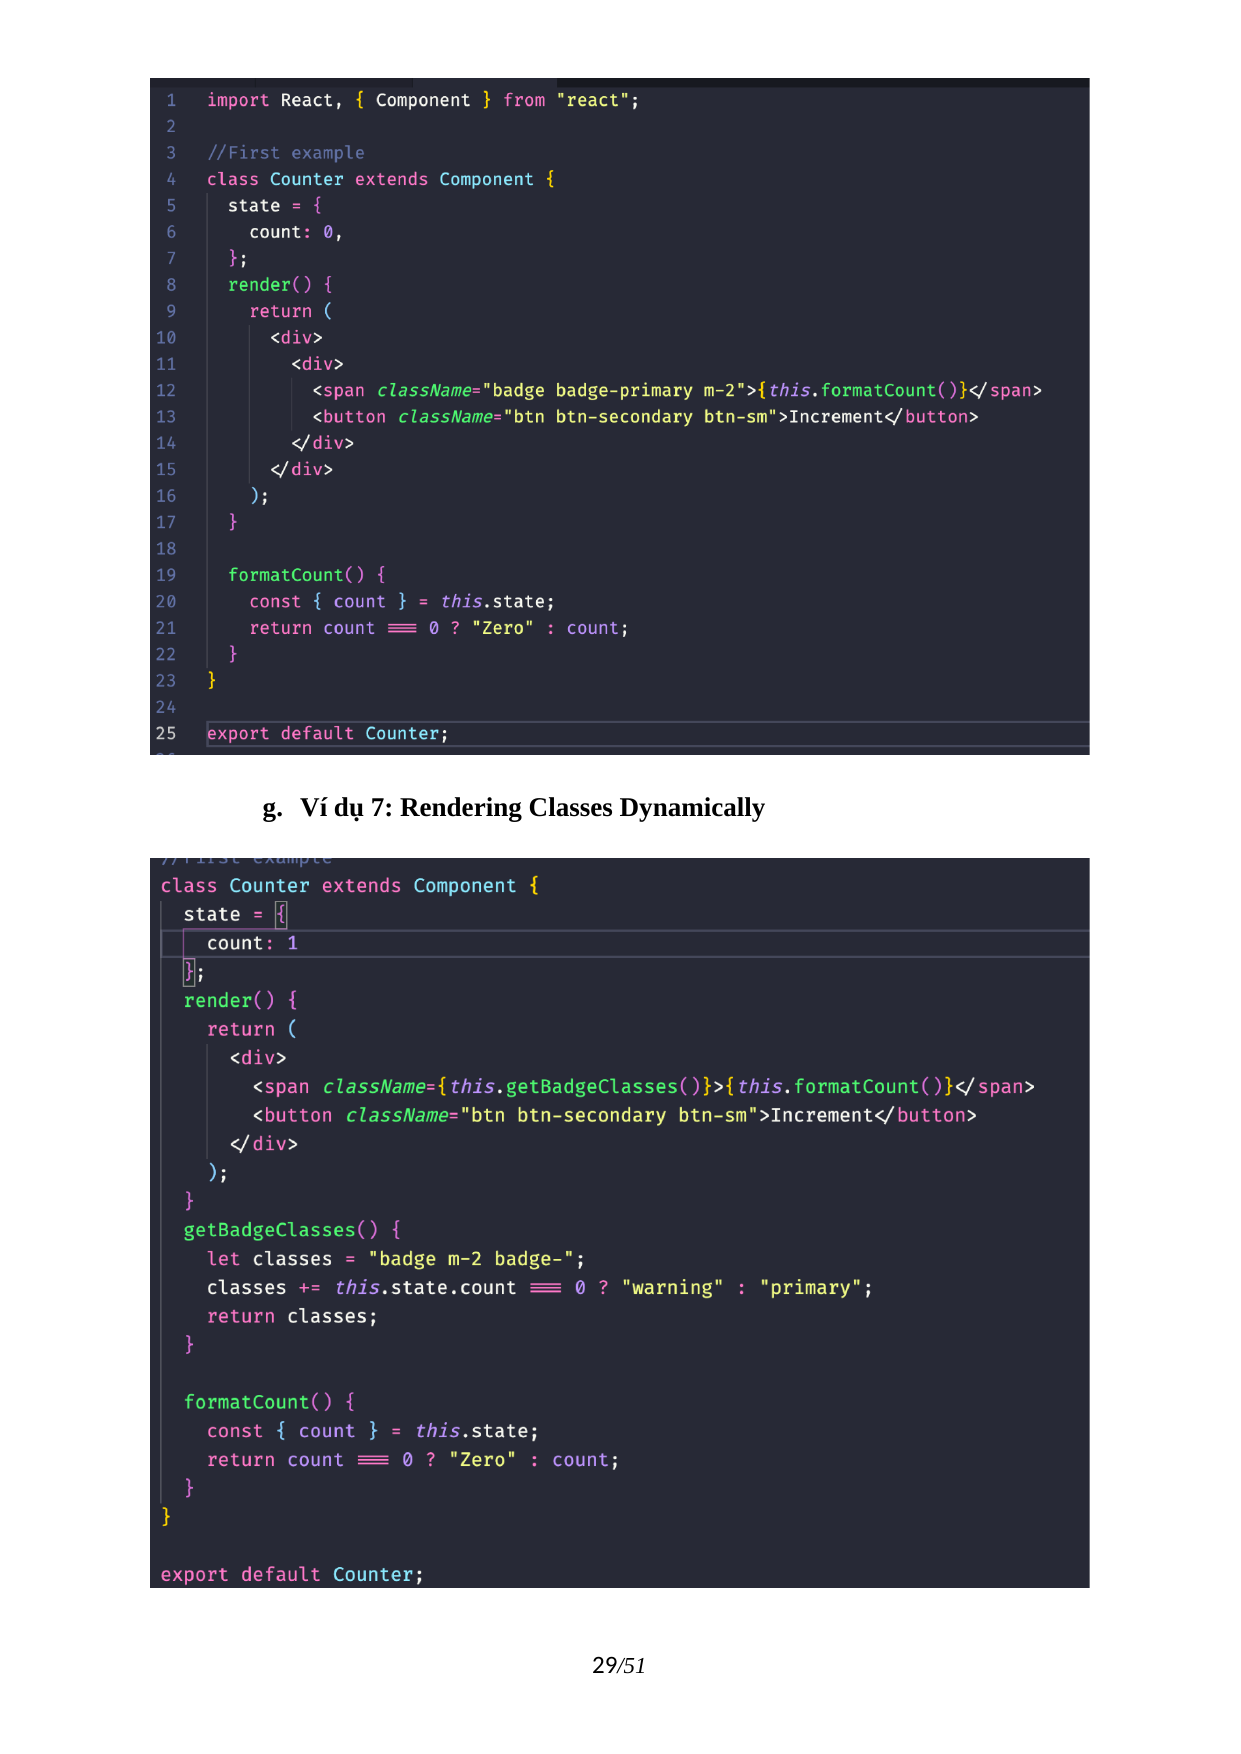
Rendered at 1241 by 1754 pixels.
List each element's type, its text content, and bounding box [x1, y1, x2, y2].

picture [150, 78, 1090, 755]
subtitle Ví dụ 7: Rendering Classes Dynamically [262, 791, 1090, 822]
picture [150, 858, 1090, 1588]
